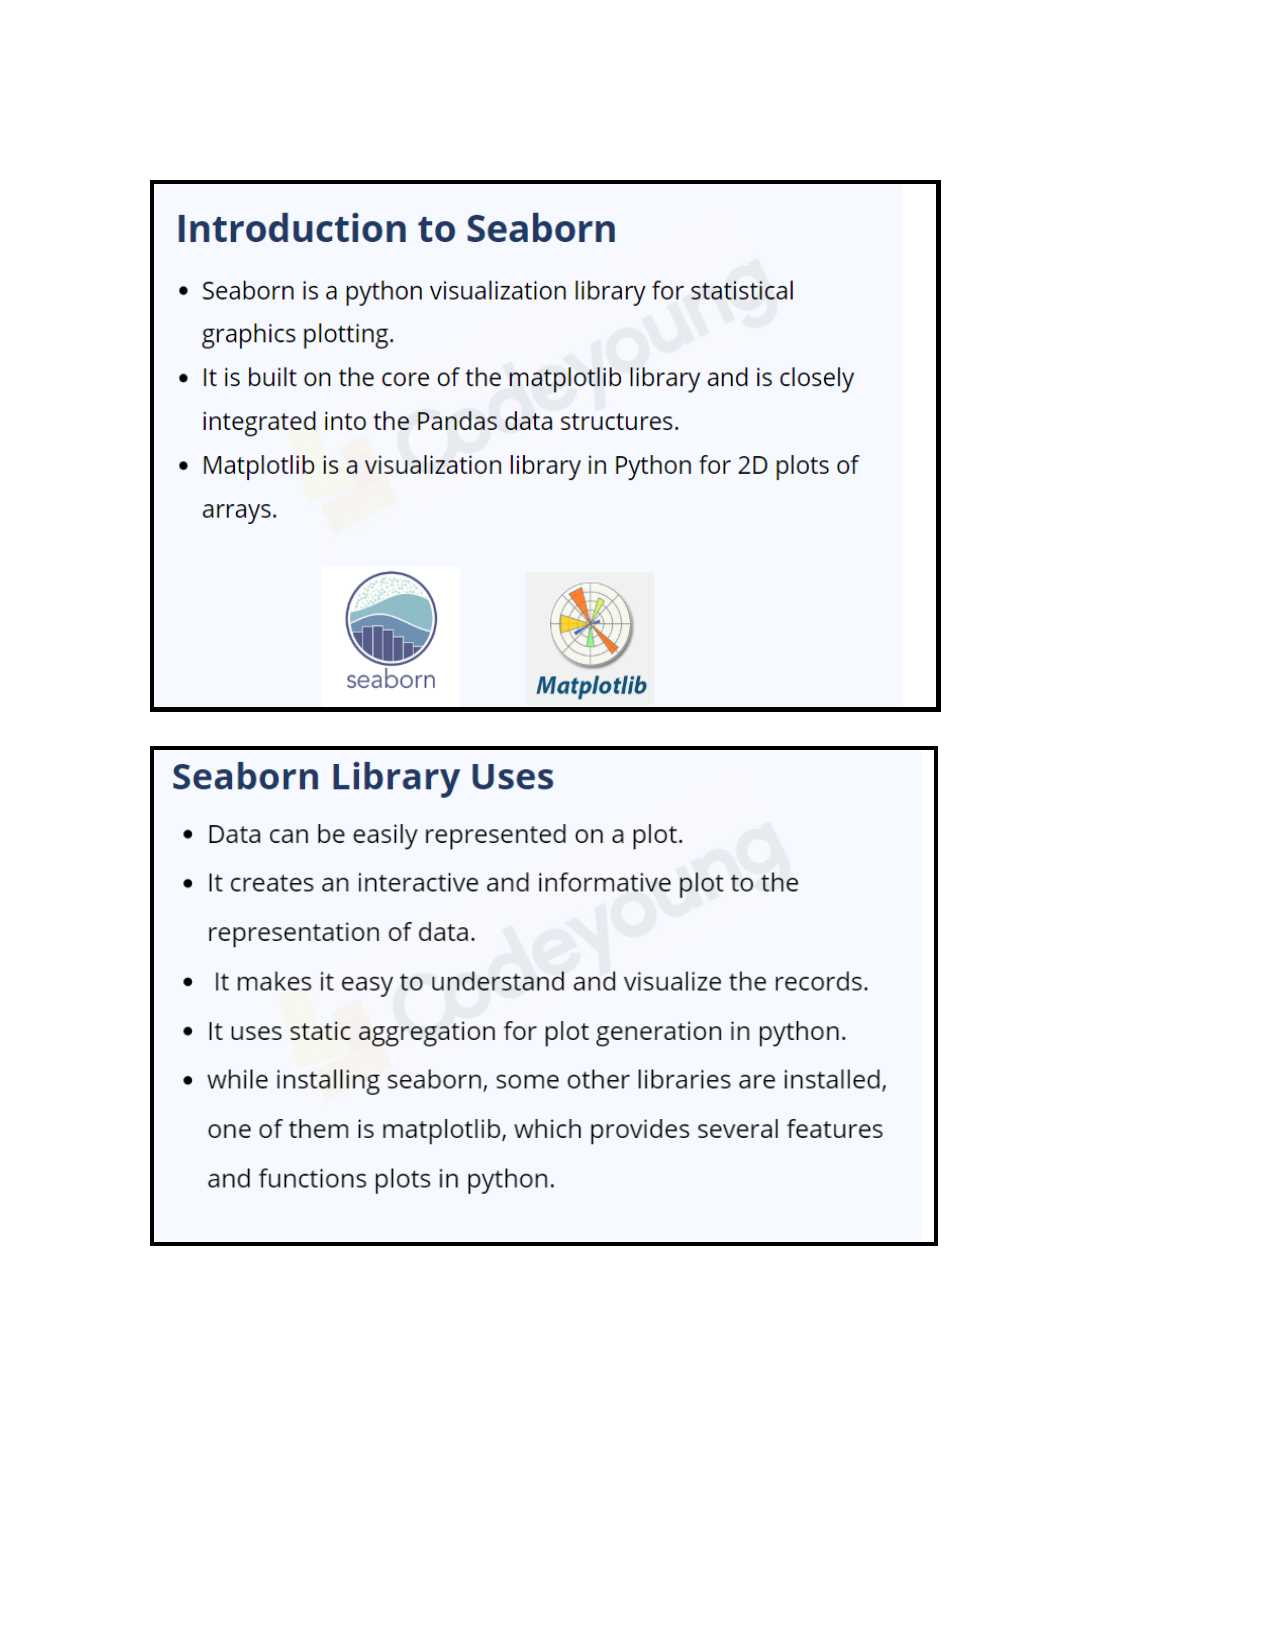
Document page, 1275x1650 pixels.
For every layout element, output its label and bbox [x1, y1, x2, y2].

picture [154, 184, 936, 707]
picture [154, 750, 934, 1242]
